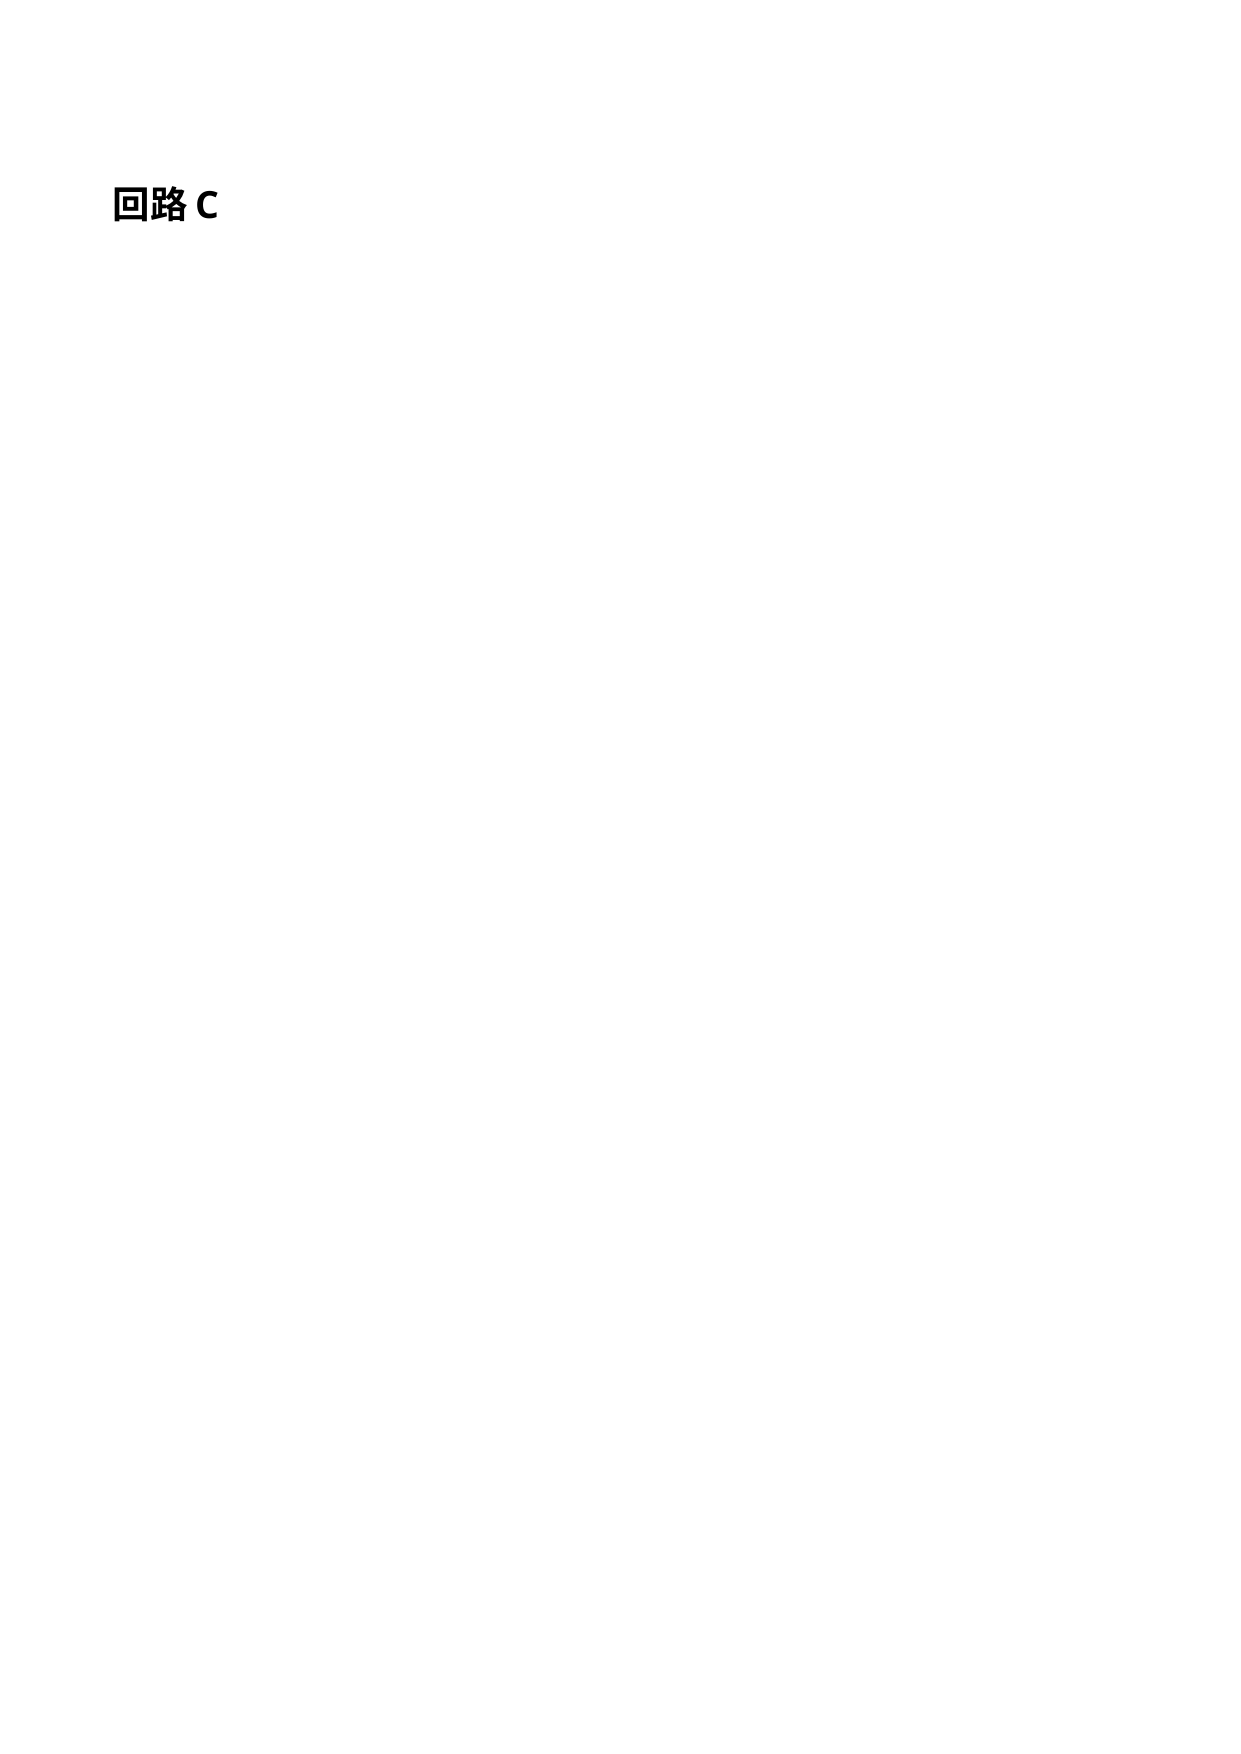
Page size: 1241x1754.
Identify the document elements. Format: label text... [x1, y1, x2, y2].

text 回路C [112, 164, 1128, 239]
